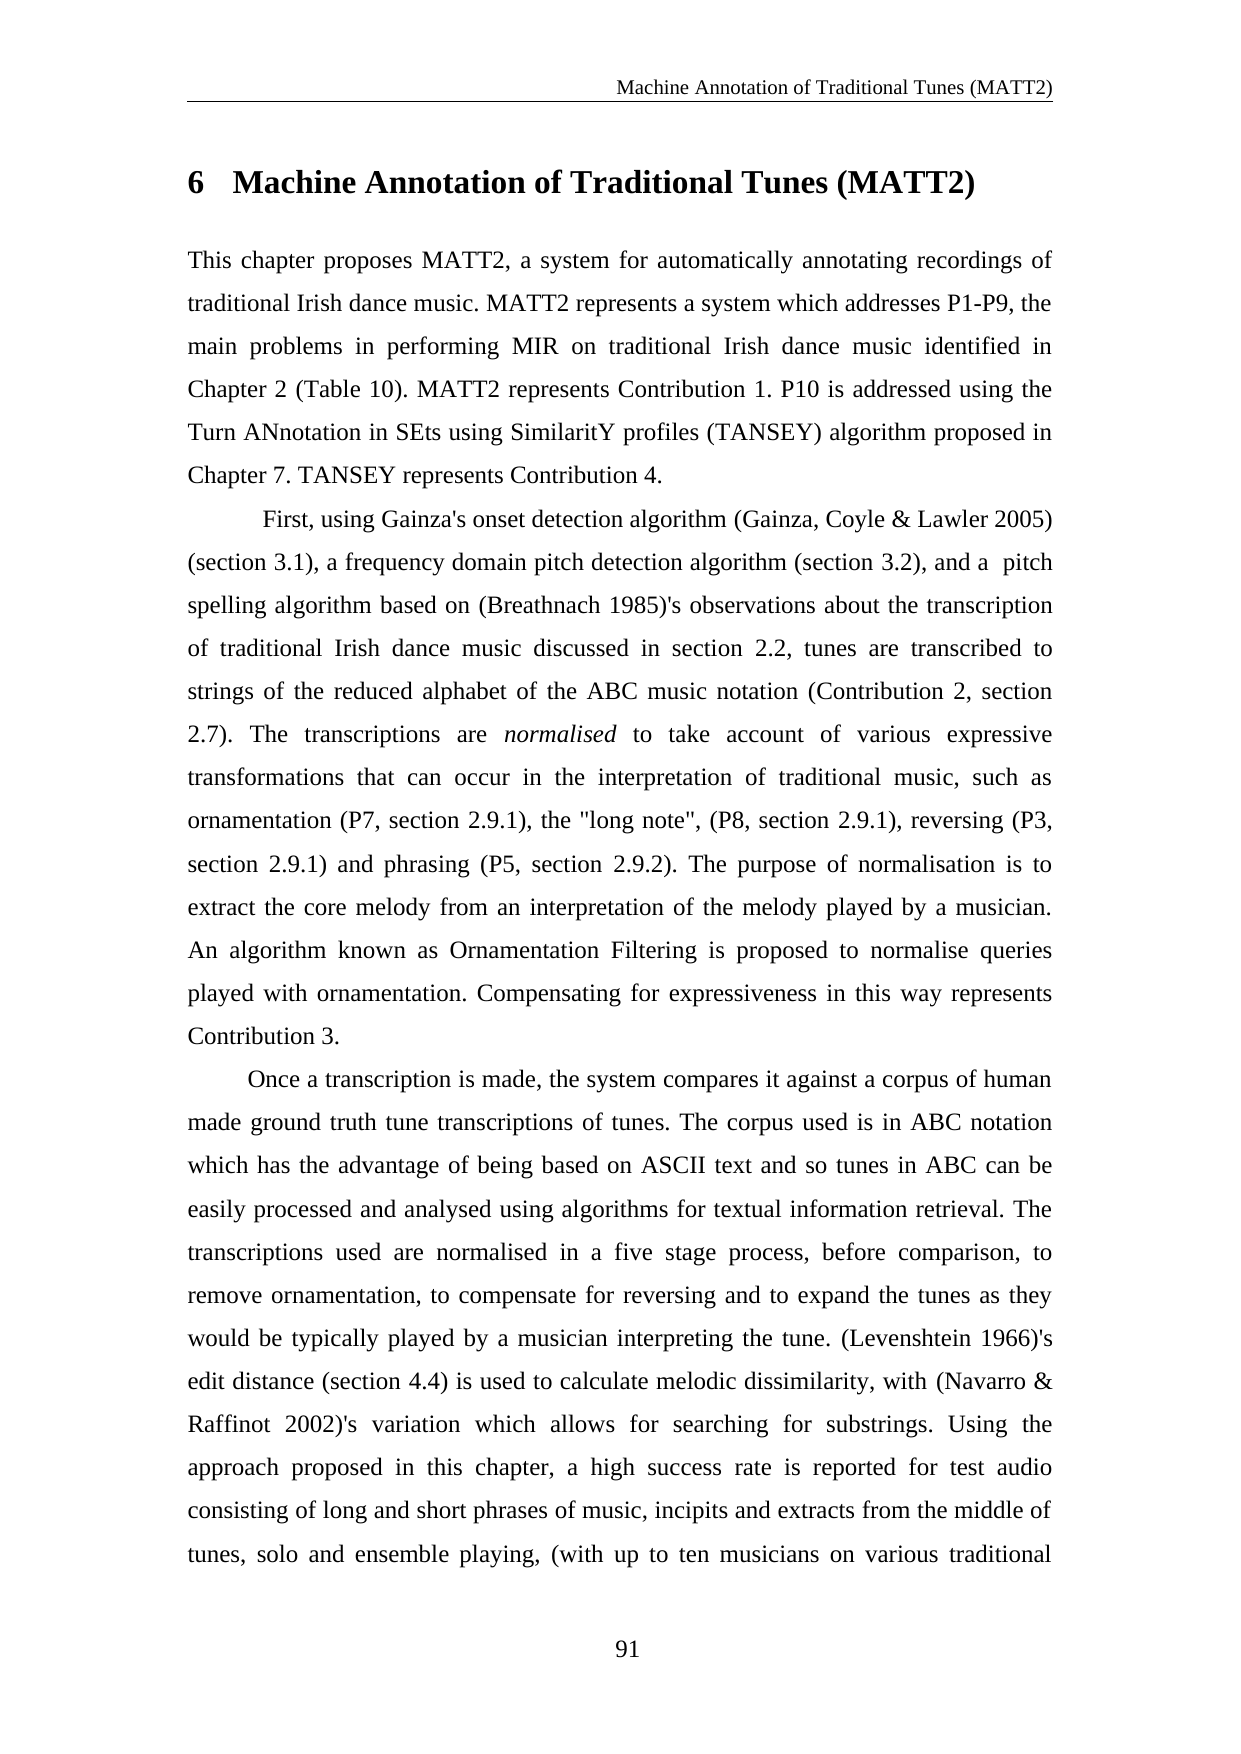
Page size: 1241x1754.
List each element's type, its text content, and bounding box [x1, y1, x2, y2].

subtitle Machine Annotation of Traditional Tunes (MATT2) [187, 162, 1053, 201]
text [187, 1064, 1053, 1567]
text First, using Gainza's onset detection algorithm (section 3.1), a frequency domain pitch detection algorithm (section 3.2), and a pitch spelling algorithm based on 's observations about the transcription of traditional Irish dance music discussed in section 2.2, tunes are transcribed to strings of the reduced alphabet of the ABC music notation (Contribution 2, section 2.7). The transcriptions are normalised to take account of various expressive transformations that can occur in the interpretation of traditional music, such as ornamentation (P7, section 2.9.1), the "long note", (P8, section 2.9.1), reversing (P3, section 2.9.1) and phrasing (P5, section 2.9.2). The purpose of normalisation is to extract the core melody from an interpretation of the melody played by a musician. An algorithm known as Ornamentation Filtering is proposed to normalise queries played with ornamentation. Compensating for expressiveness in this way represents Contribution 3. [187, 504, 1053, 1050]
text This chapter proposes MATT2, a system for automatically annotating recordings of traditional Irish dance music. MATT2 represents a system which addresses P1-P9, the main problems in performing MIR on traditional Irish dance music identified in Chapter 2 (Table 10). MATT2 represents Contribution 1. P10 is addressed using the Turn ANnotation in SEts using SimilaritY profiles (TANSEY) algorithm proposed in Chapter 7. TANSEY represents Contribution 4. [187, 245, 1053, 489]
